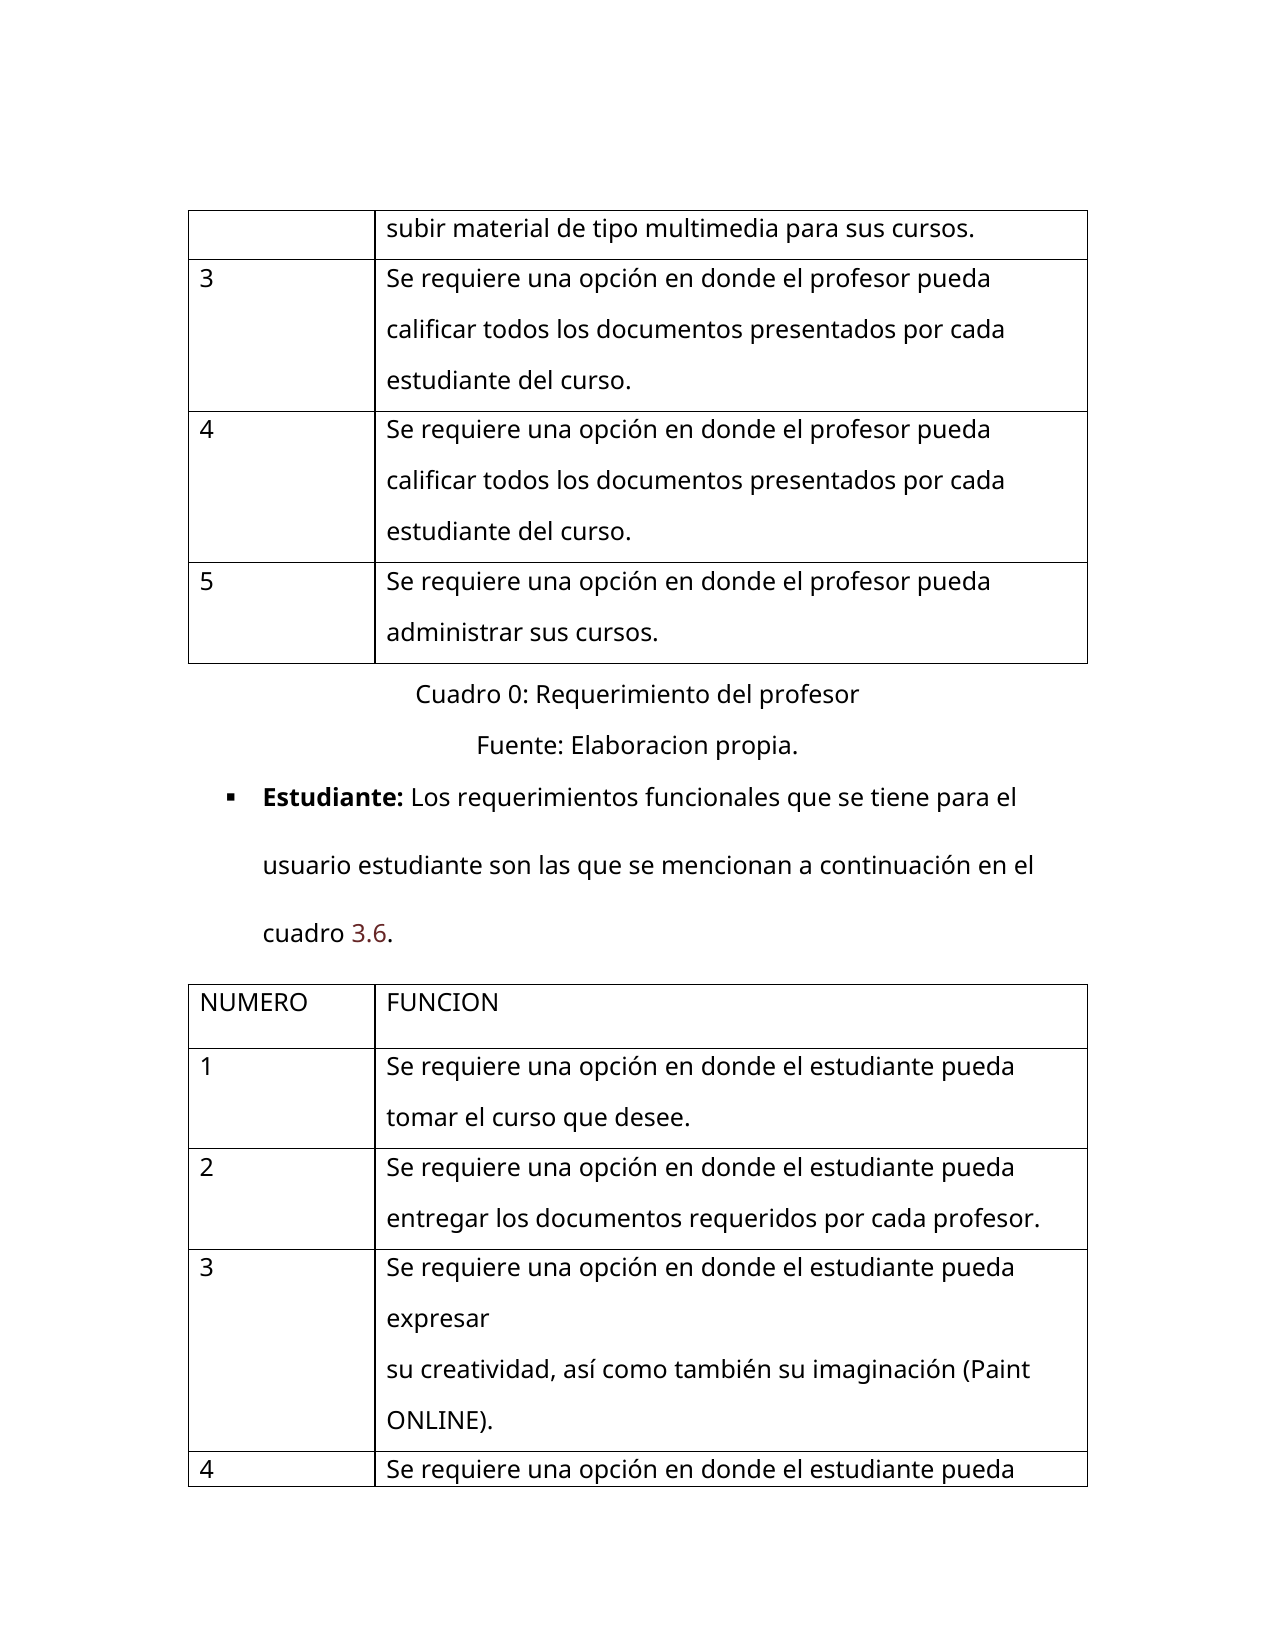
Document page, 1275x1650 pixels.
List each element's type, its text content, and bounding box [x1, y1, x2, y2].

text Cuadro 0: Requerimiento del profesor [187, 676, 1087, 710]
table_cell Se requiere una opción en donde el estudiante pueda entregar los documentos requeridos por cada profesor. [376, 1149, 1087, 1248]
table_cell 3 [189, 1250, 374, 1451]
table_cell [376, 1452, 1087, 1486]
table_cell 3 [189, 260, 374, 411]
table_cell Se requiere una opción en donde el estudiante pueda expresar su creatividad, así como también su imaginación (Paint ONLINE). [376, 1250, 1087, 1451]
table_cell Se requiere una opción en donde el profesor pueda administrar sus cursos. [376, 563, 1087, 663]
table_cell 2 [189, 211, 374, 259]
table_header NUMERO [189, 985, 374, 1048]
table_cell 2 [189, 1149, 374, 1248]
table_cell Se requiere una opción en donde el estudiante pueda tomar el curso que desee. [376, 1049, 1087, 1148]
table_cell Se requiere una opción en donde el profesor pueda calificar todos los documentos presentados por cada estudiante del curso. [376, 412, 1087, 562]
table_cell 1 [189, 1049, 374, 1148]
table_cell 5 [189, 563, 374, 663]
table_cell 4 [189, 412, 374, 562]
table_cell Se requiere una opción en donde el profesor pueda calificar todos los documentos presentados por cada estudiante del curso. [376, 260, 1087, 411]
list Estudiante: Los requerimientos funcionales que se tiene para el usuario estudiante son las que se mencionan a continuación en el cuadro 3.6. [225, 779, 1087, 950]
table_header FUNCION [376, 985, 1087, 1048]
table_cell 4 [189, 1452, 374, 1486]
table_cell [376, 211, 1087, 259]
text Fuente: Elaboracion propia. [187, 728, 1087, 762]
